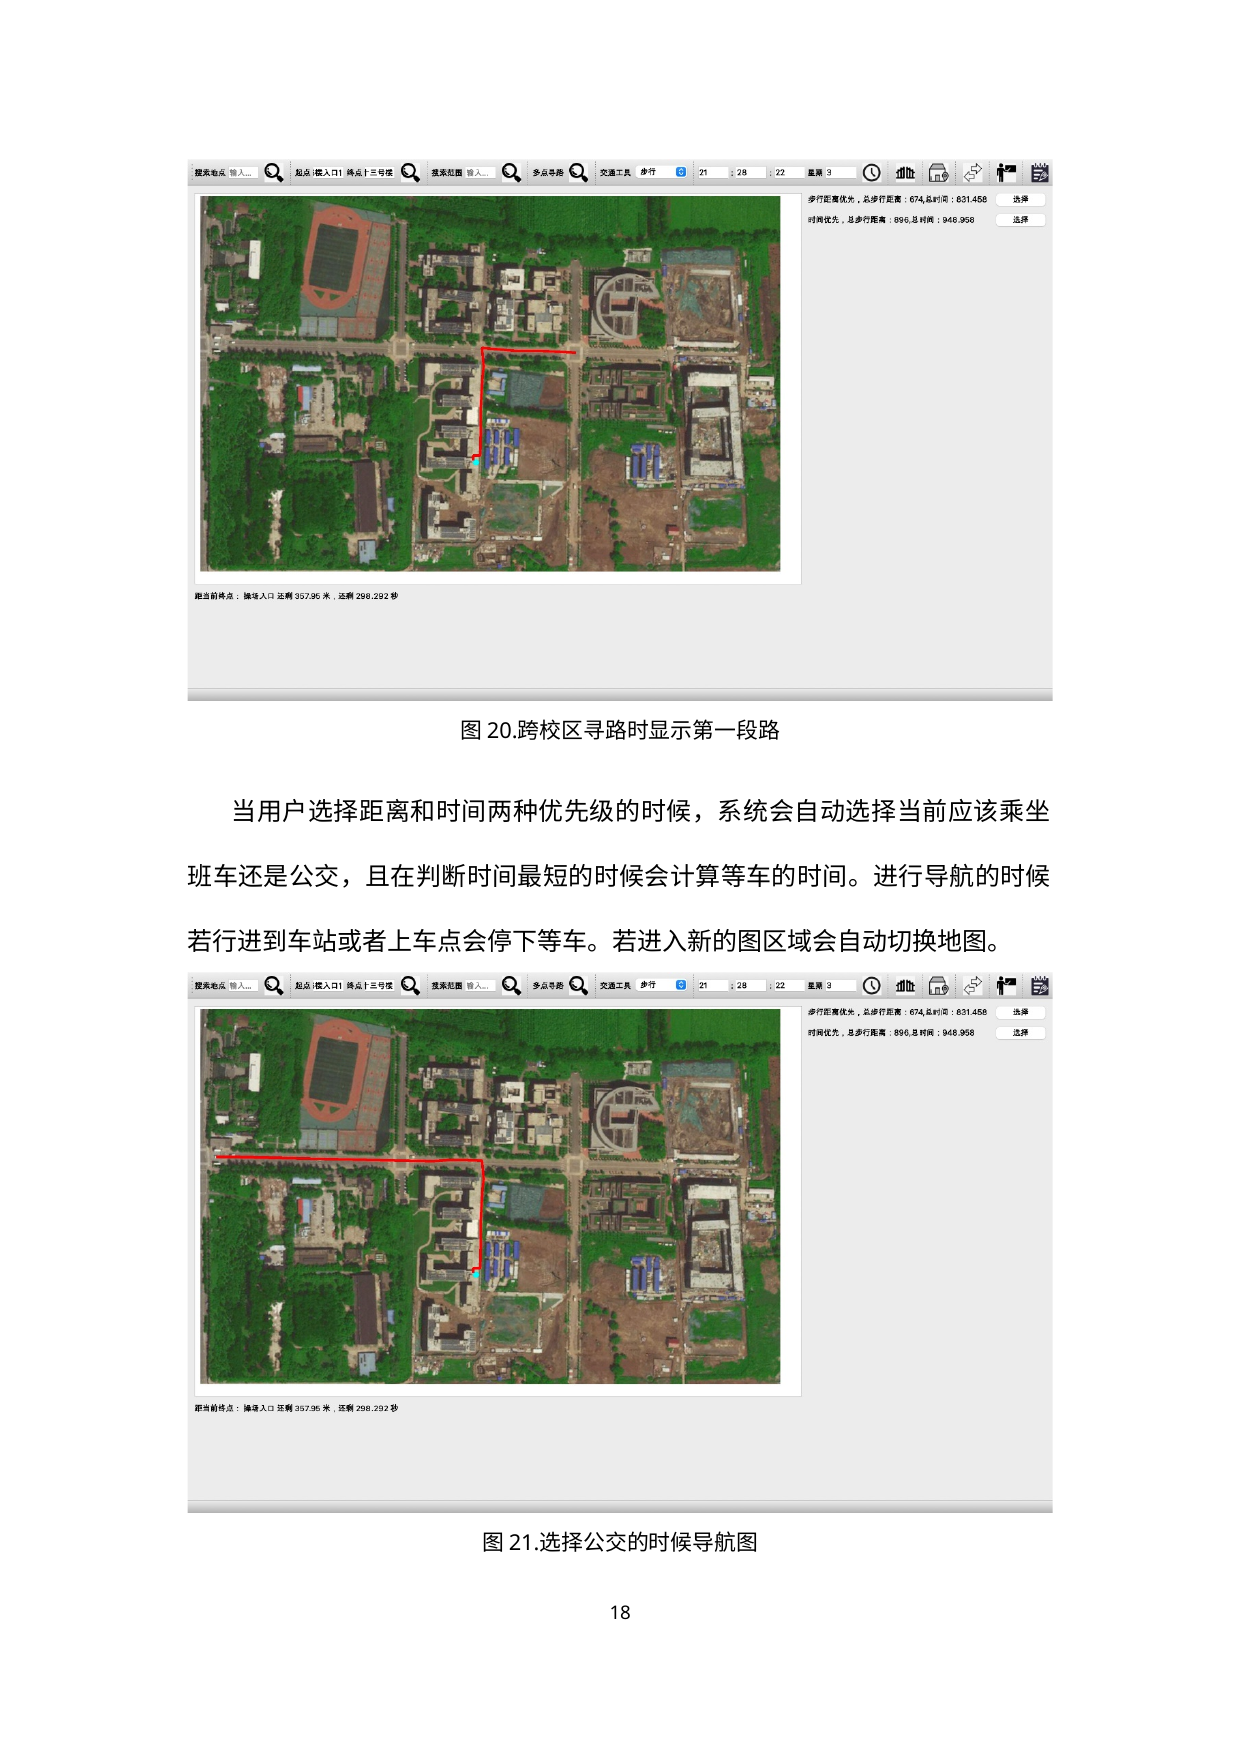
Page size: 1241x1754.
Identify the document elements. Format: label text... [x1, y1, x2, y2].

picture [187, 972, 1053, 1513]
text 当用户选择距离和时间两种优先级的时候，系统会自动选择当前应该乘坐班车还是公交，且在判断时间最短的时候会计算等车的时间。进行导航的时候若行进到车站或者上车点会停下等车。若进入新的图区域会自动切换地图。 [187, 777, 1053, 972]
text 图21.选择公交的时候导航图 [187, 1525, 1053, 1557]
picture [187, 159, 1053, 701]
text 图20.跨校区寻路时显示第一段路 [187, 712, 1053, 745]
